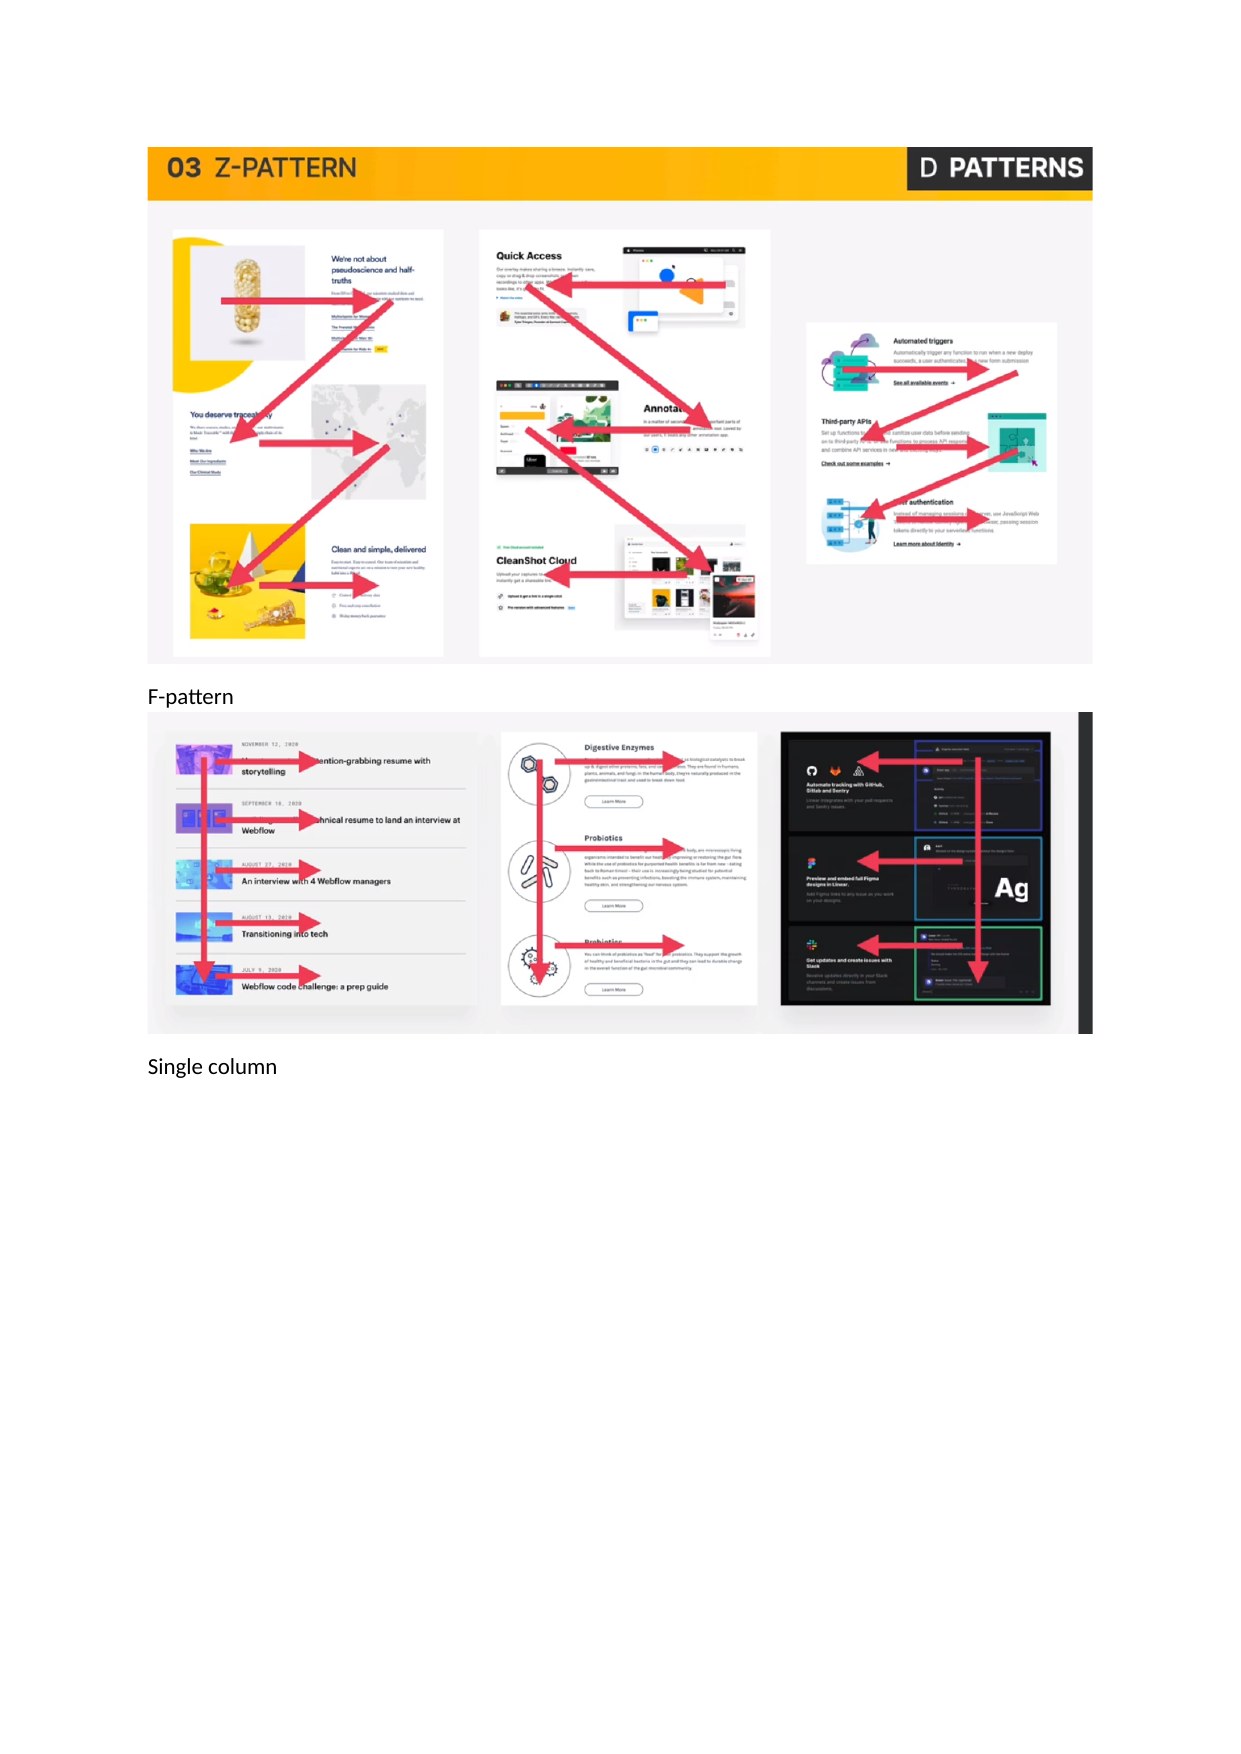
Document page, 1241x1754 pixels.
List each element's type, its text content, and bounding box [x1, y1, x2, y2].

text Single column [148, 1052, 1093, 1080]
picture [147, 147, 1093, 664]
text F-pattern [148, 682, 1093, 712]
picture [147, 712, 1093, 1034]
